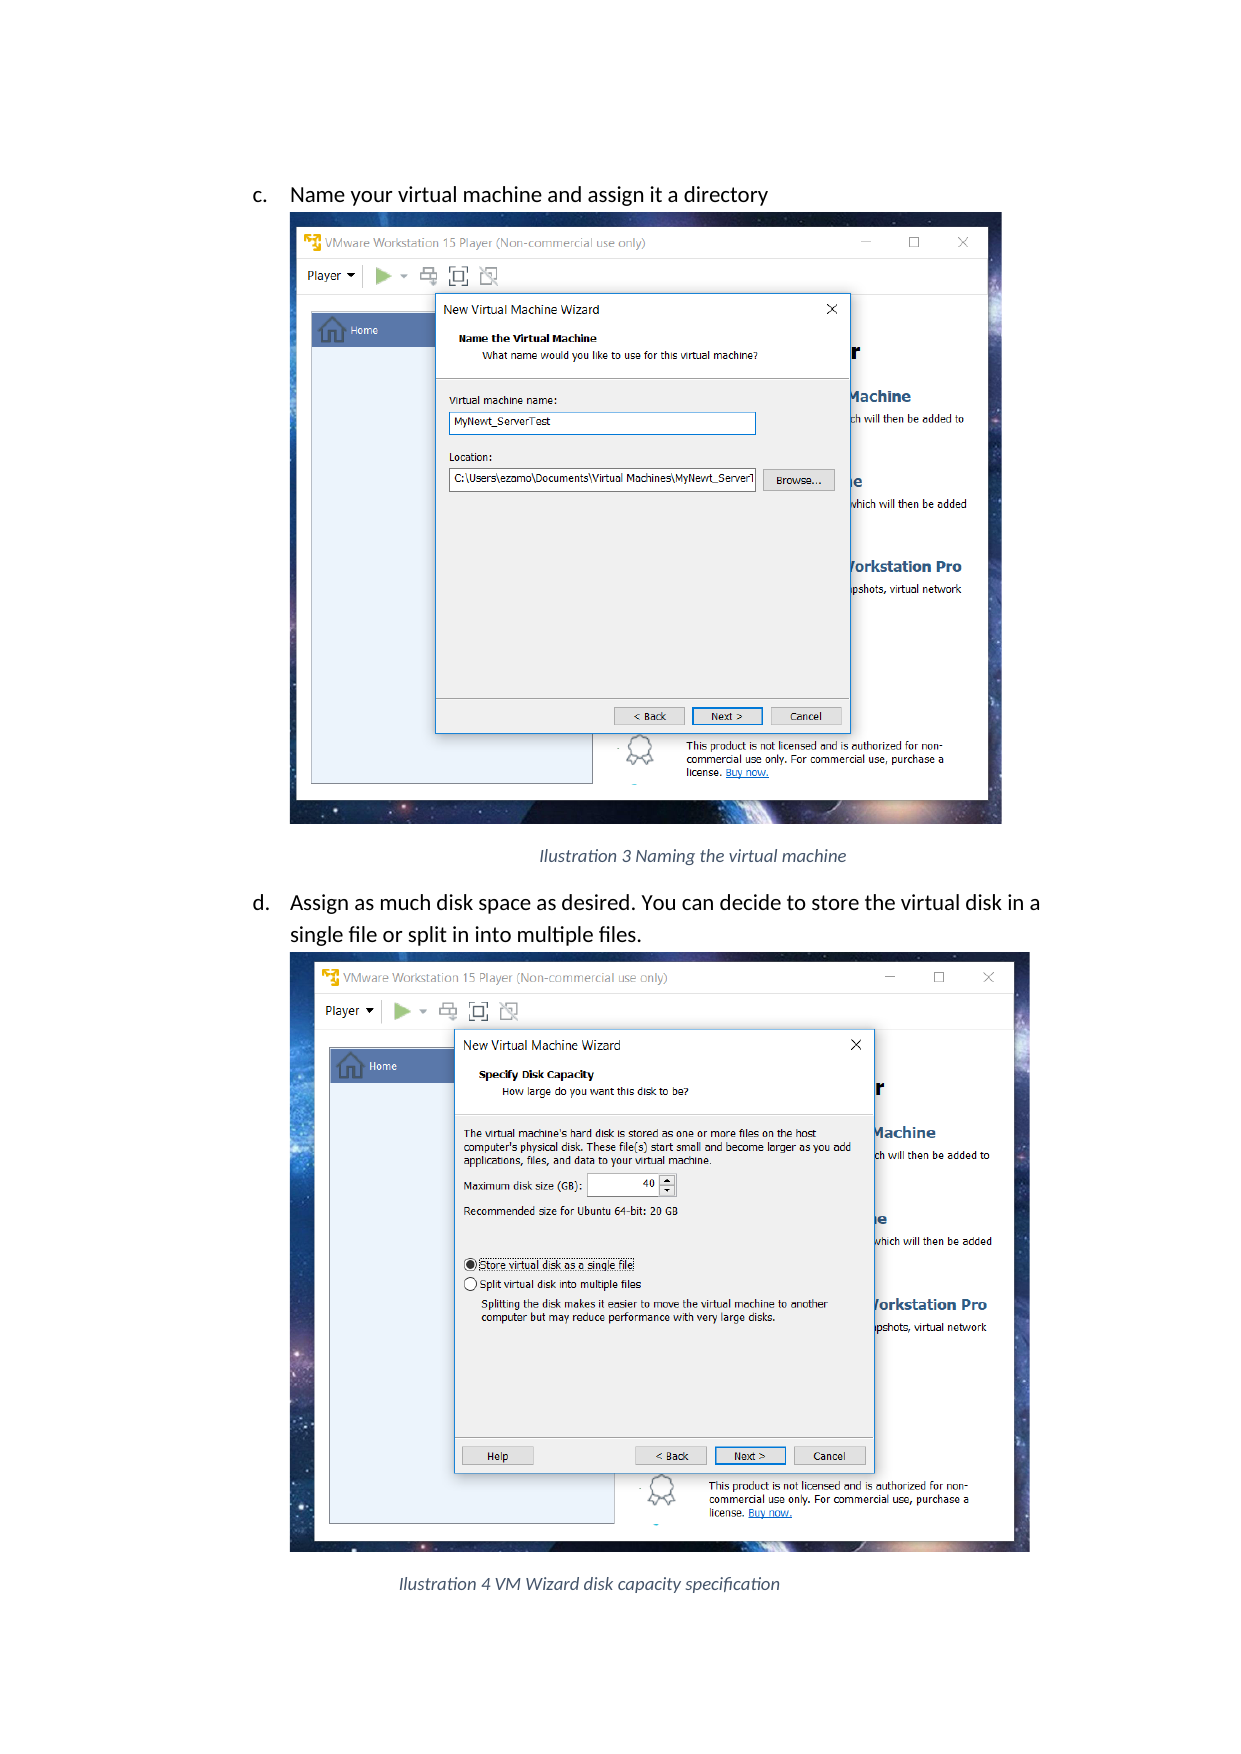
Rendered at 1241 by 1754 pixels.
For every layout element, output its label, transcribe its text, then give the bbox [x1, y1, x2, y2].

list Assign as much disk space as desired. You can decide to store the virtual disk in a single file or split in into multiple files. [252, 888, 1063, 948]
list Name your virtual machine and assign it a directory [252, 180, 1063, 208]
text Ilustration 3 Naming the virtual machine [251, 844, 1063, 867]
text Ilustration 4 VM Wizard disk capacity specification [325, 1572, 1063, 1595]
picture [289, 952, 1030, 1552]
picture [289, 212, 1002, 824]
